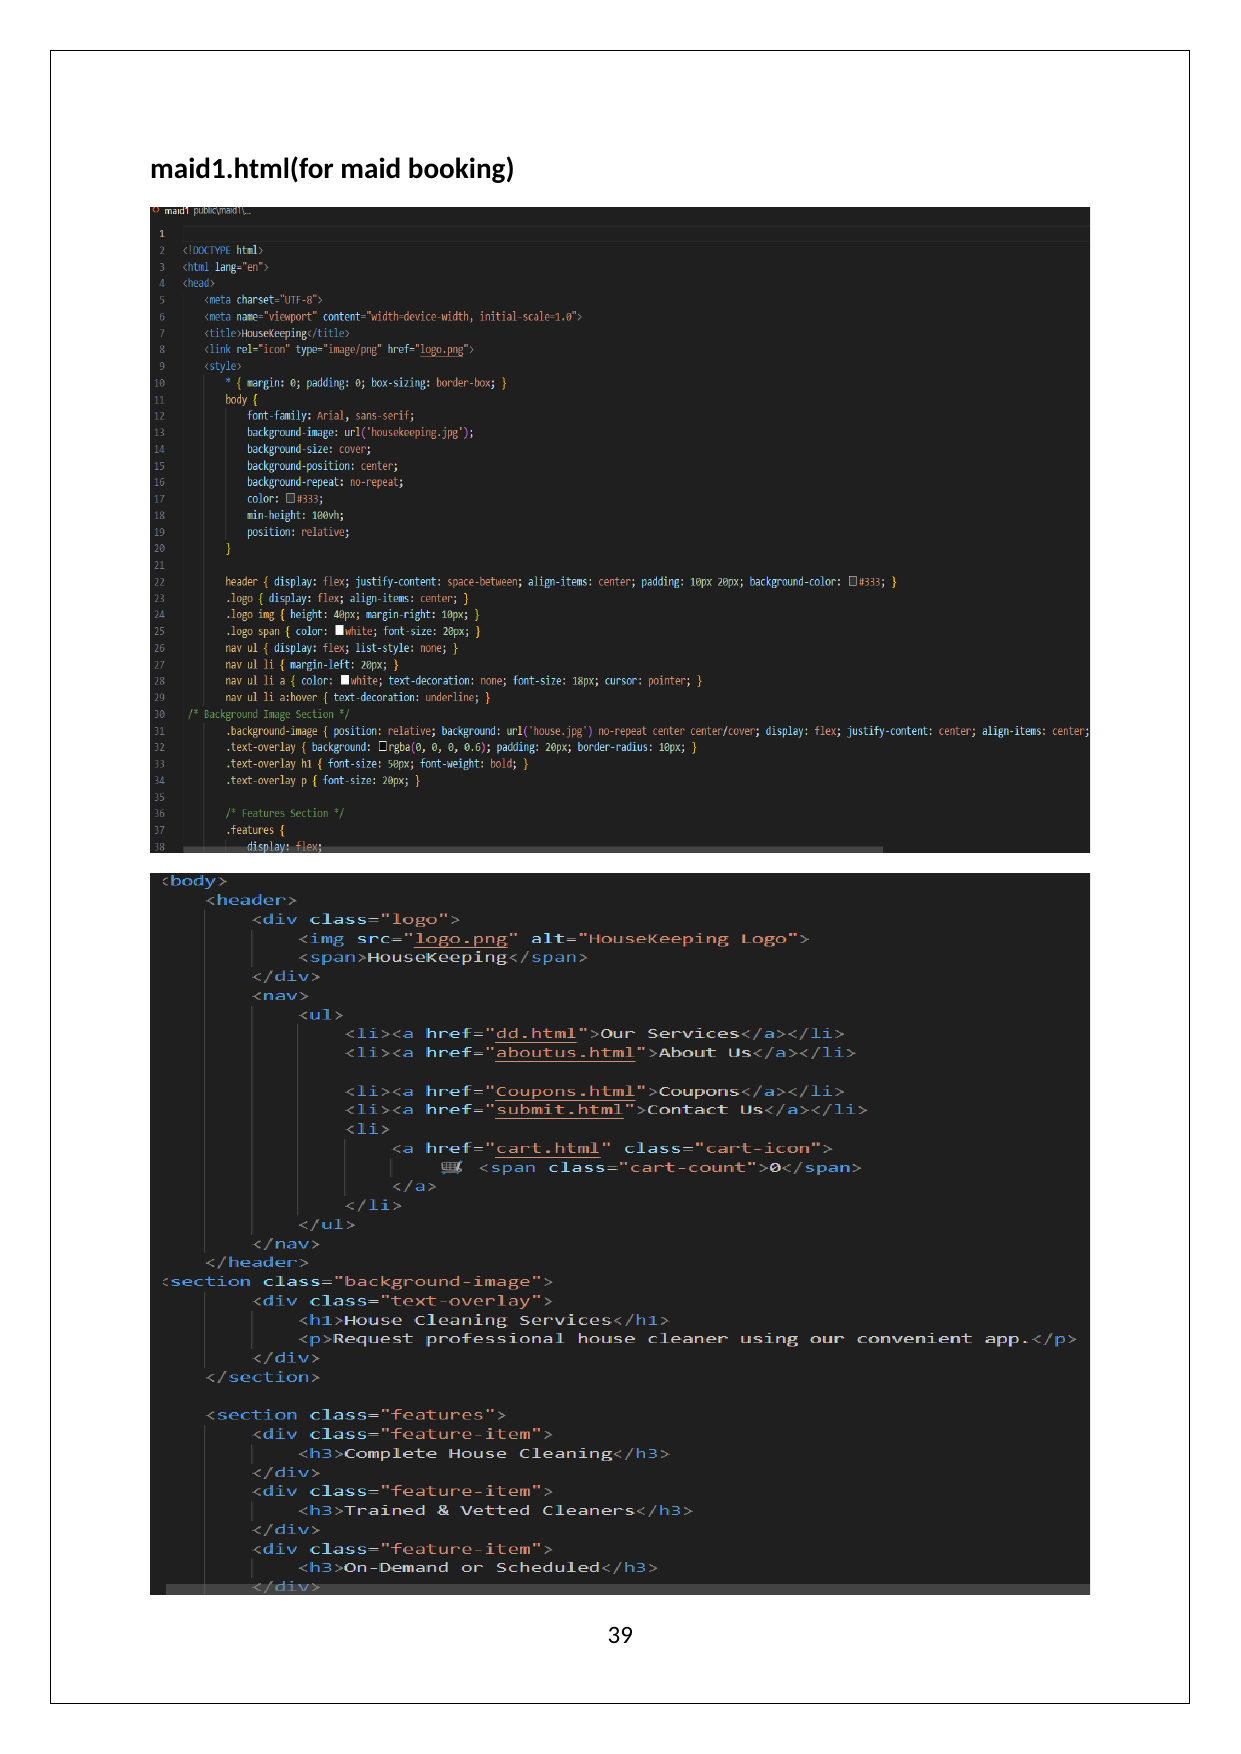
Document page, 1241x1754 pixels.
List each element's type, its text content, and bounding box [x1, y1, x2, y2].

picture [150, 207, 1091, 853]
text maid1.html(for maid booking) [150, 150, 1090, 186]
picture [150, 873, 1091, 1595]
